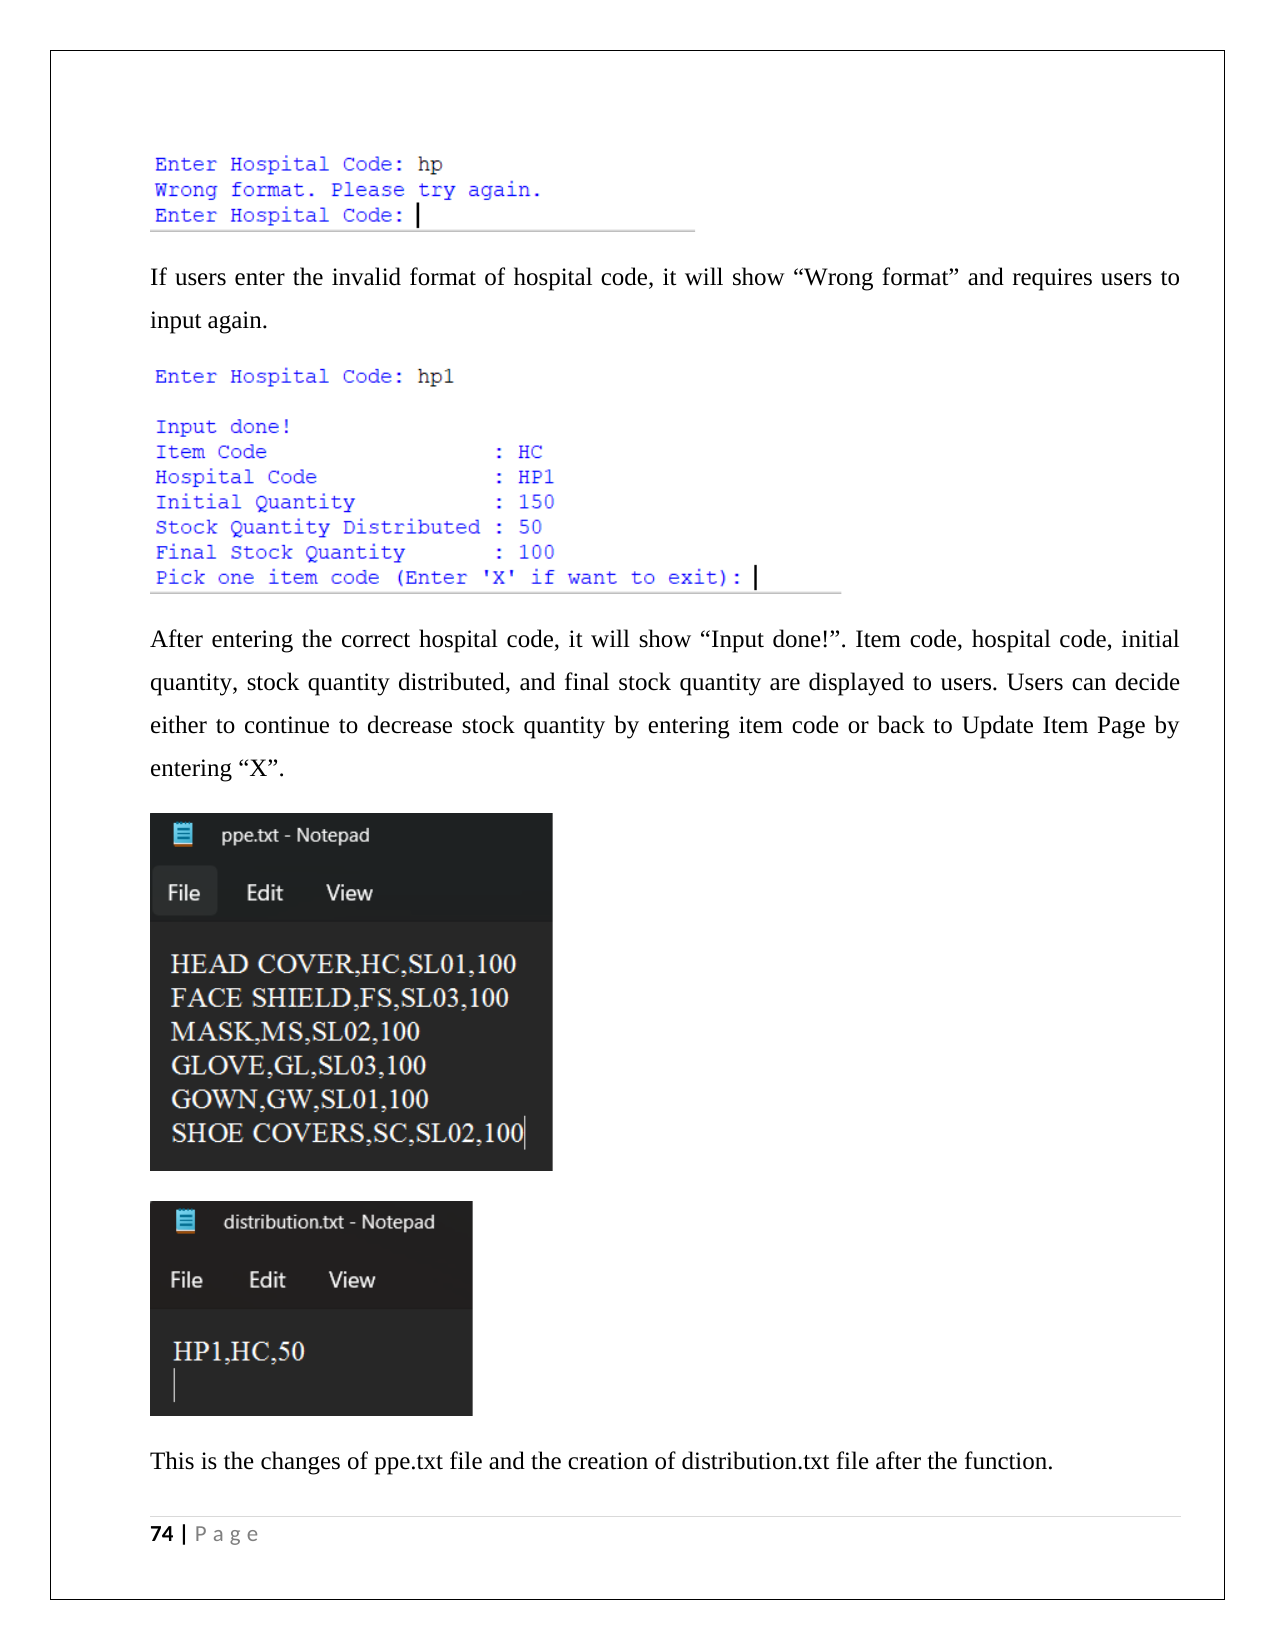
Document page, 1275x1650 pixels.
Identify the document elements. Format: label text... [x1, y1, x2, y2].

picture [150, 1201, 473, 1416]
text This is the changes of ppe.txt file and the creation of distribution.txt file after the function. [150, 1446, 1181, 1474]
text After entering the correct hospital code, it will show “Input done!”. Item code, hospital code, initial quantity, stock quantity distributed, and final stock quantity are displayed to users. Users can decide either to continue to decrease stock quantity by entering item code or back to Update Item Page by entering “X”. [150, 624, 1181, 782]
picture [150, 813, 553, 1171]
picture [150, 364, 842, 594]
picture [150, 150, 696, 232]
text If users enter the invalid format of hospital code, it will show “Wrong format” and requires users to input again. [150, 262, 1181, 334]
